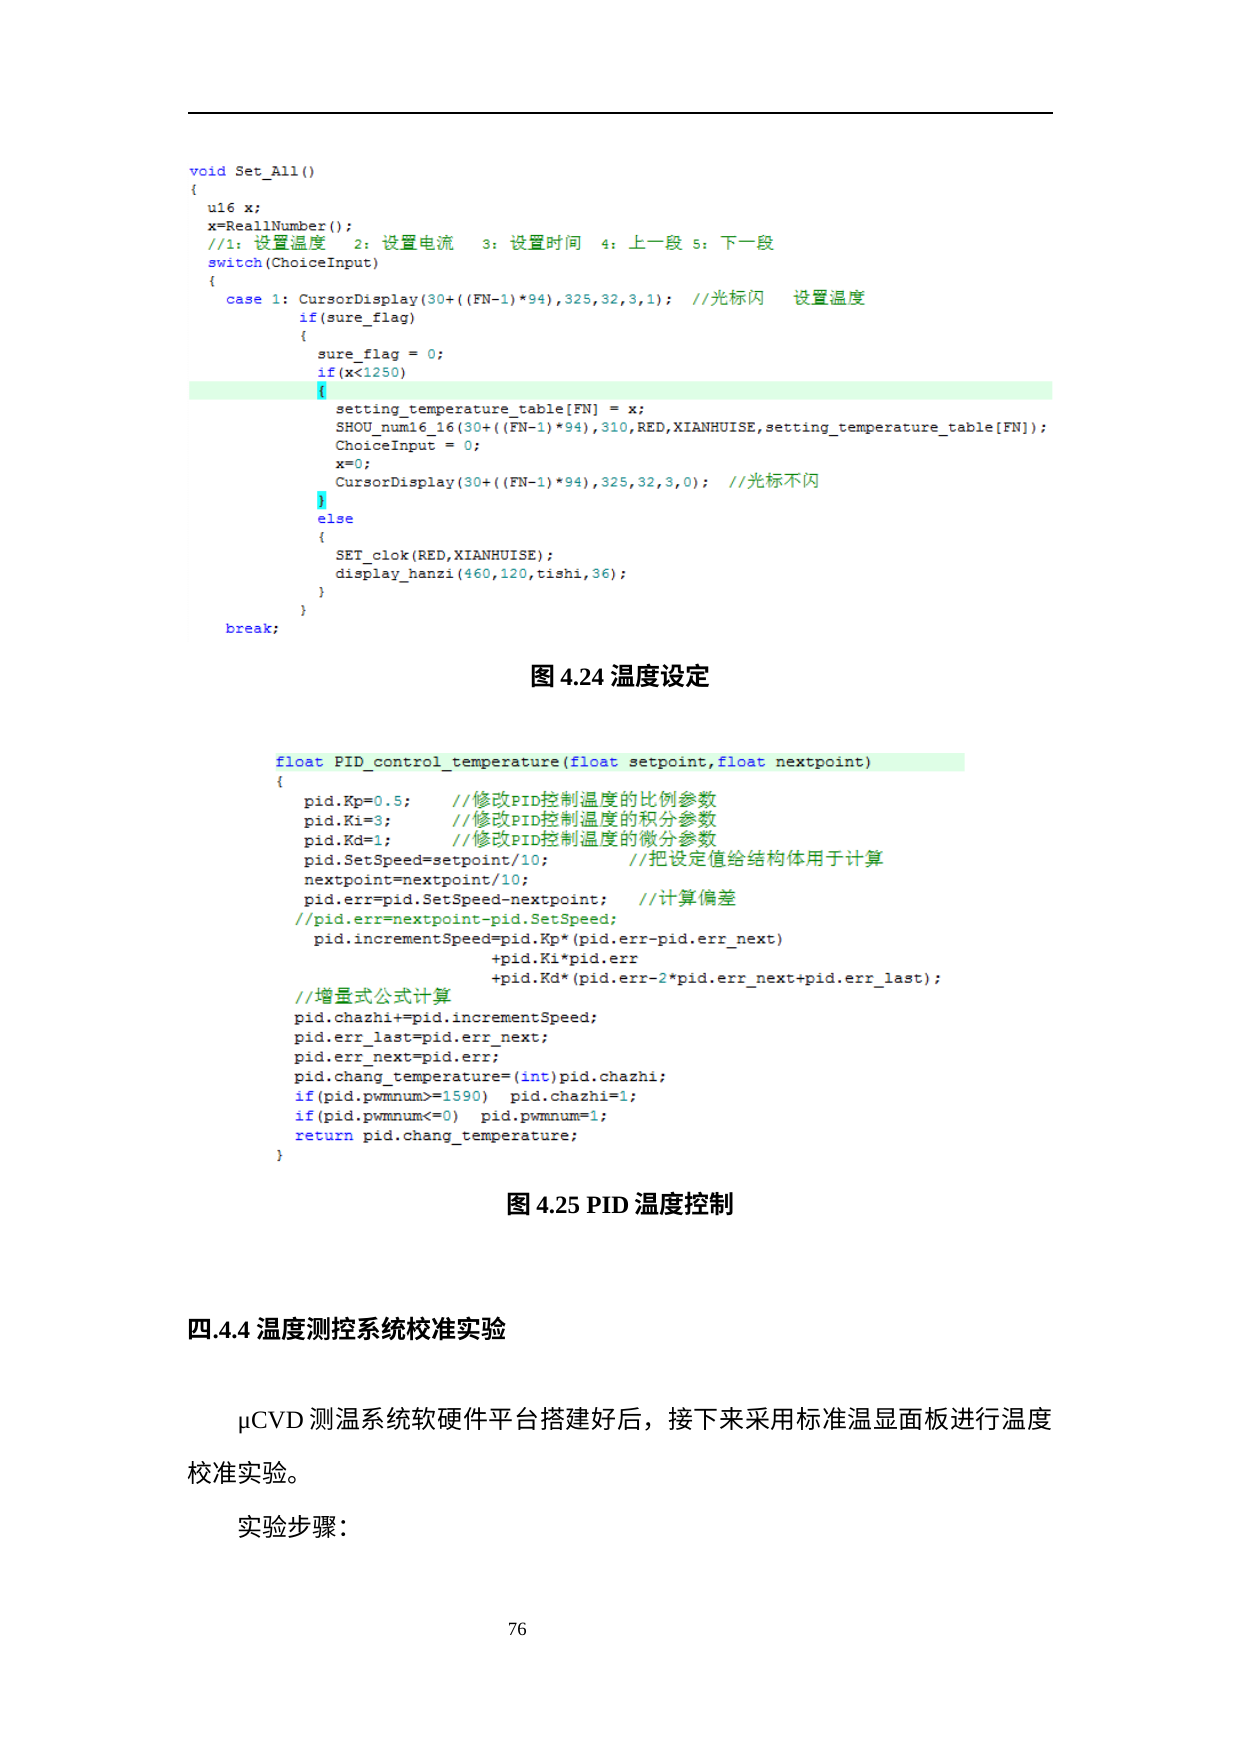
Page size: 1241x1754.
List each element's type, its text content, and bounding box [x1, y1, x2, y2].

text 图4.24 温度设定 [187, 656, 1053, 692]
subtitle 温度测控系统校准实验 [187, 1309, 1053, 1346]
text 图4.25 PID温度控制 [187, 1185, 1053, 1221]
text μCVD测温系统软硬件平台搭建好后，接下来采用标准温显面板进行温度校准实验。 [187, 1399, 1053, 1490]
picture [187, 163, 1053, 642]
picture [275, 753, 965, 1171]
text 实验步骤： [187, 1508, 1053, 1544]
